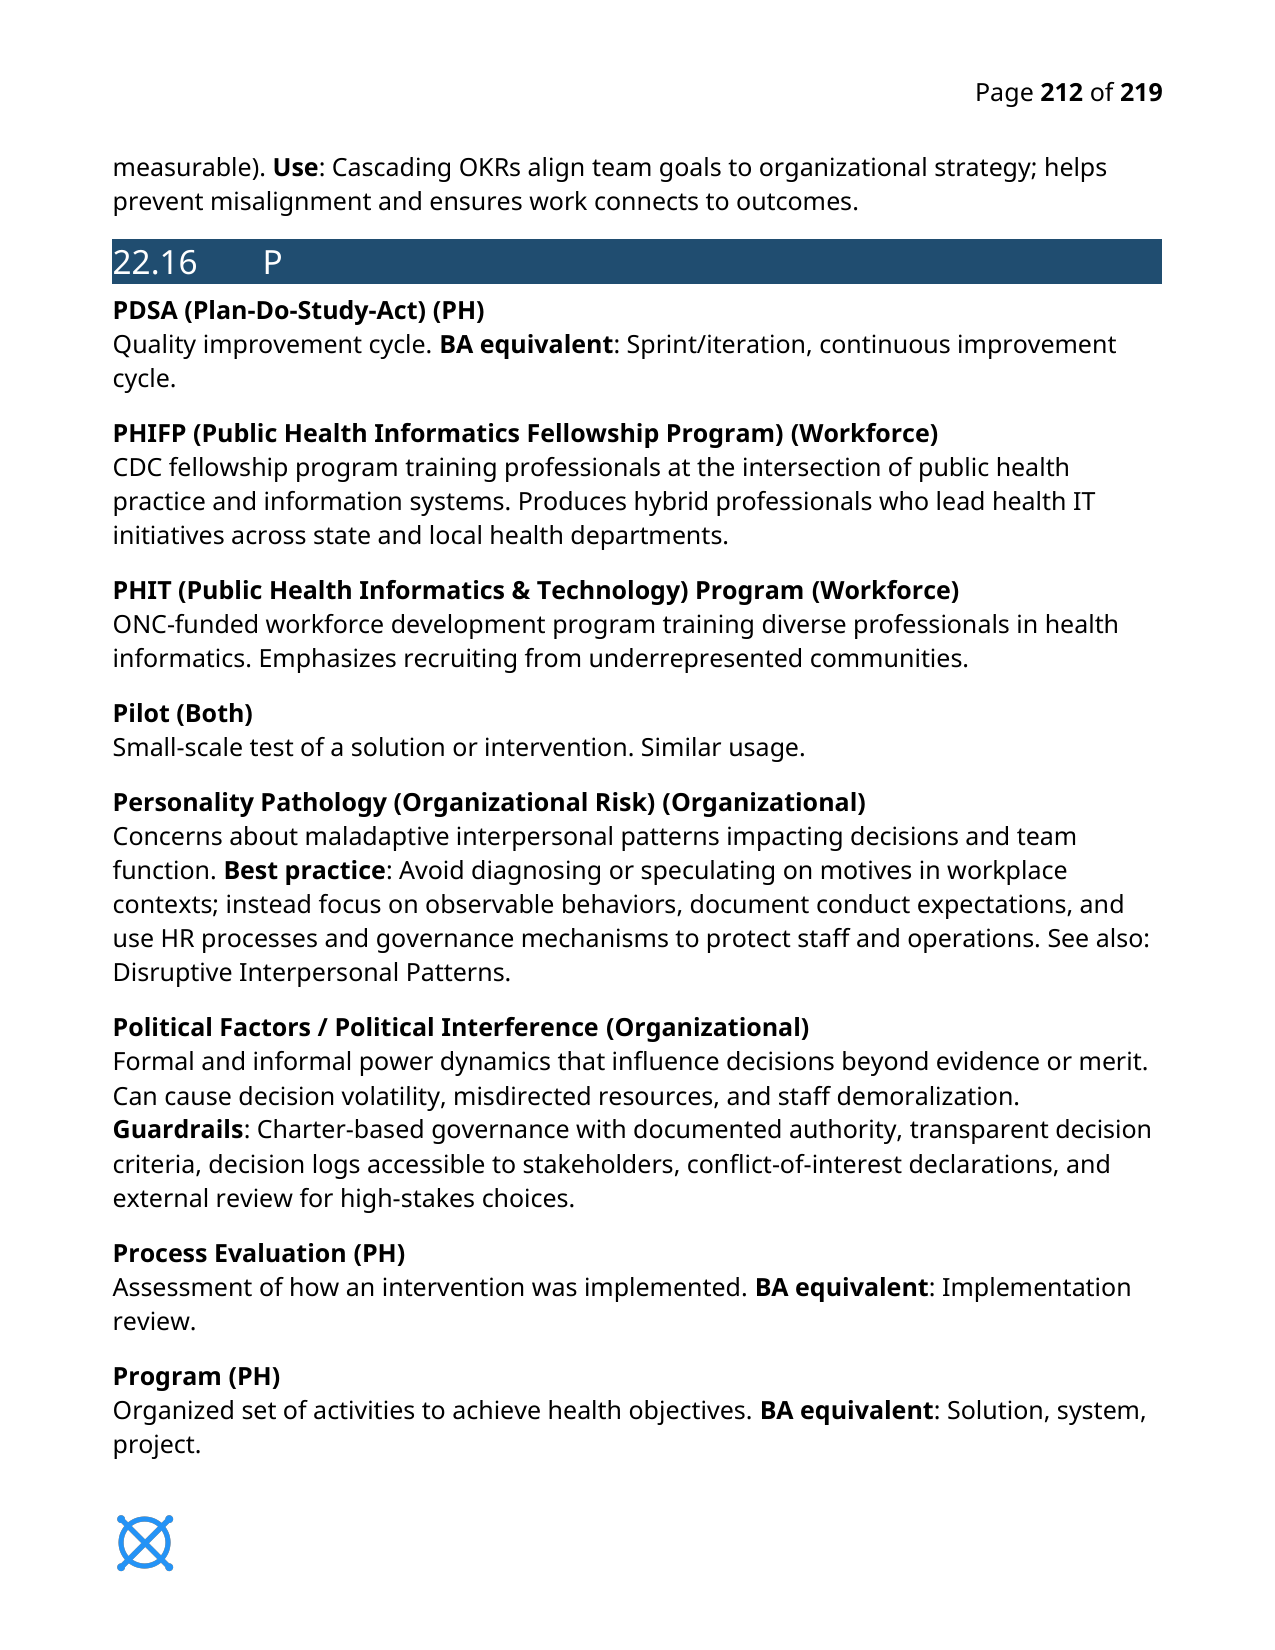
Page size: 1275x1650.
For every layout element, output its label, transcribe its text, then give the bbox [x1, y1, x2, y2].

text Pilot (Both) [112, 696, 1162, 730]
text Program (PH) [112, 1358, 1162, 1392]
picture [112, 1511, 177, 1575]
text Political Factors / Political Interference (Organizational) [112, 1010, 1162, 1044]
text PDSA (Plan-Do-Study-Act) (PH) [112, 293, 1162, 327]
text Quality improvement cycle. BA equivalent: Sprint/iteration, continuous improvement cycle. [112, 327, 1162, 395]
text PHIT (Public Health Informatics & Technology) Program (Workforce) [112, 573, 1162, 607]
text PHIFP (Public Health Informatics Fellowship Program) (Workforce) [112, 416, 1162, 450]
text CDC fellowship program training professionals at the intersection of public health practice and information systems. Produces hybrid professionals who lead health IT initiatives across state and local health departments. [112, 450, 1162, 552]
text Process Evaluation (PH) [112, 1235, 1162, 1269]
text ONC-funded workforce development program training diverse professionals in health informatics. Emphasizes recruiting from underrepresented communities. [112, 607, 1162, 675]
text Assessment of how an intervention was implemented. BA equivalent: Implementation review. [112, 1269, 1162, 1337]
text Formal and informal power dynamics that influence decisions beyond evidence or merit. Can cause decision volatility, misdirected resources, and staff demoralization. Guardrails: Charter-based governance with documented authority, transparent decision criteria, decision logs accessible to stakeholders, conflict-of-interest declarations, and external review for high-stakes choices. [112, 1044, 1162, 1214]
subtitle P [112, 239, 1162, 284]
text Small-scale test of a solution or intervention. Similar usage. [112, 730, 1162, 764]
text Personality Pathology (Organizational Risk) (Organizational) [112, 785, 1162, 819]
text Organized set of activities to achieve health objectives. BA equivalent: Solution, system, project. [112, 1392, 1162, 1460]
text Concerns about maladaptive interpersonal patterns impacting decisions and team function. Best practice: Avoid diagnosing or speculating on motives in workplace contexts; instead focus on observable behaviors, document conduct expectations, and use HR processes and governance mechanisms to protect staff and operations. See also: Disruptive Interpersonal Patterns. [112, 819, 1162, 989]
